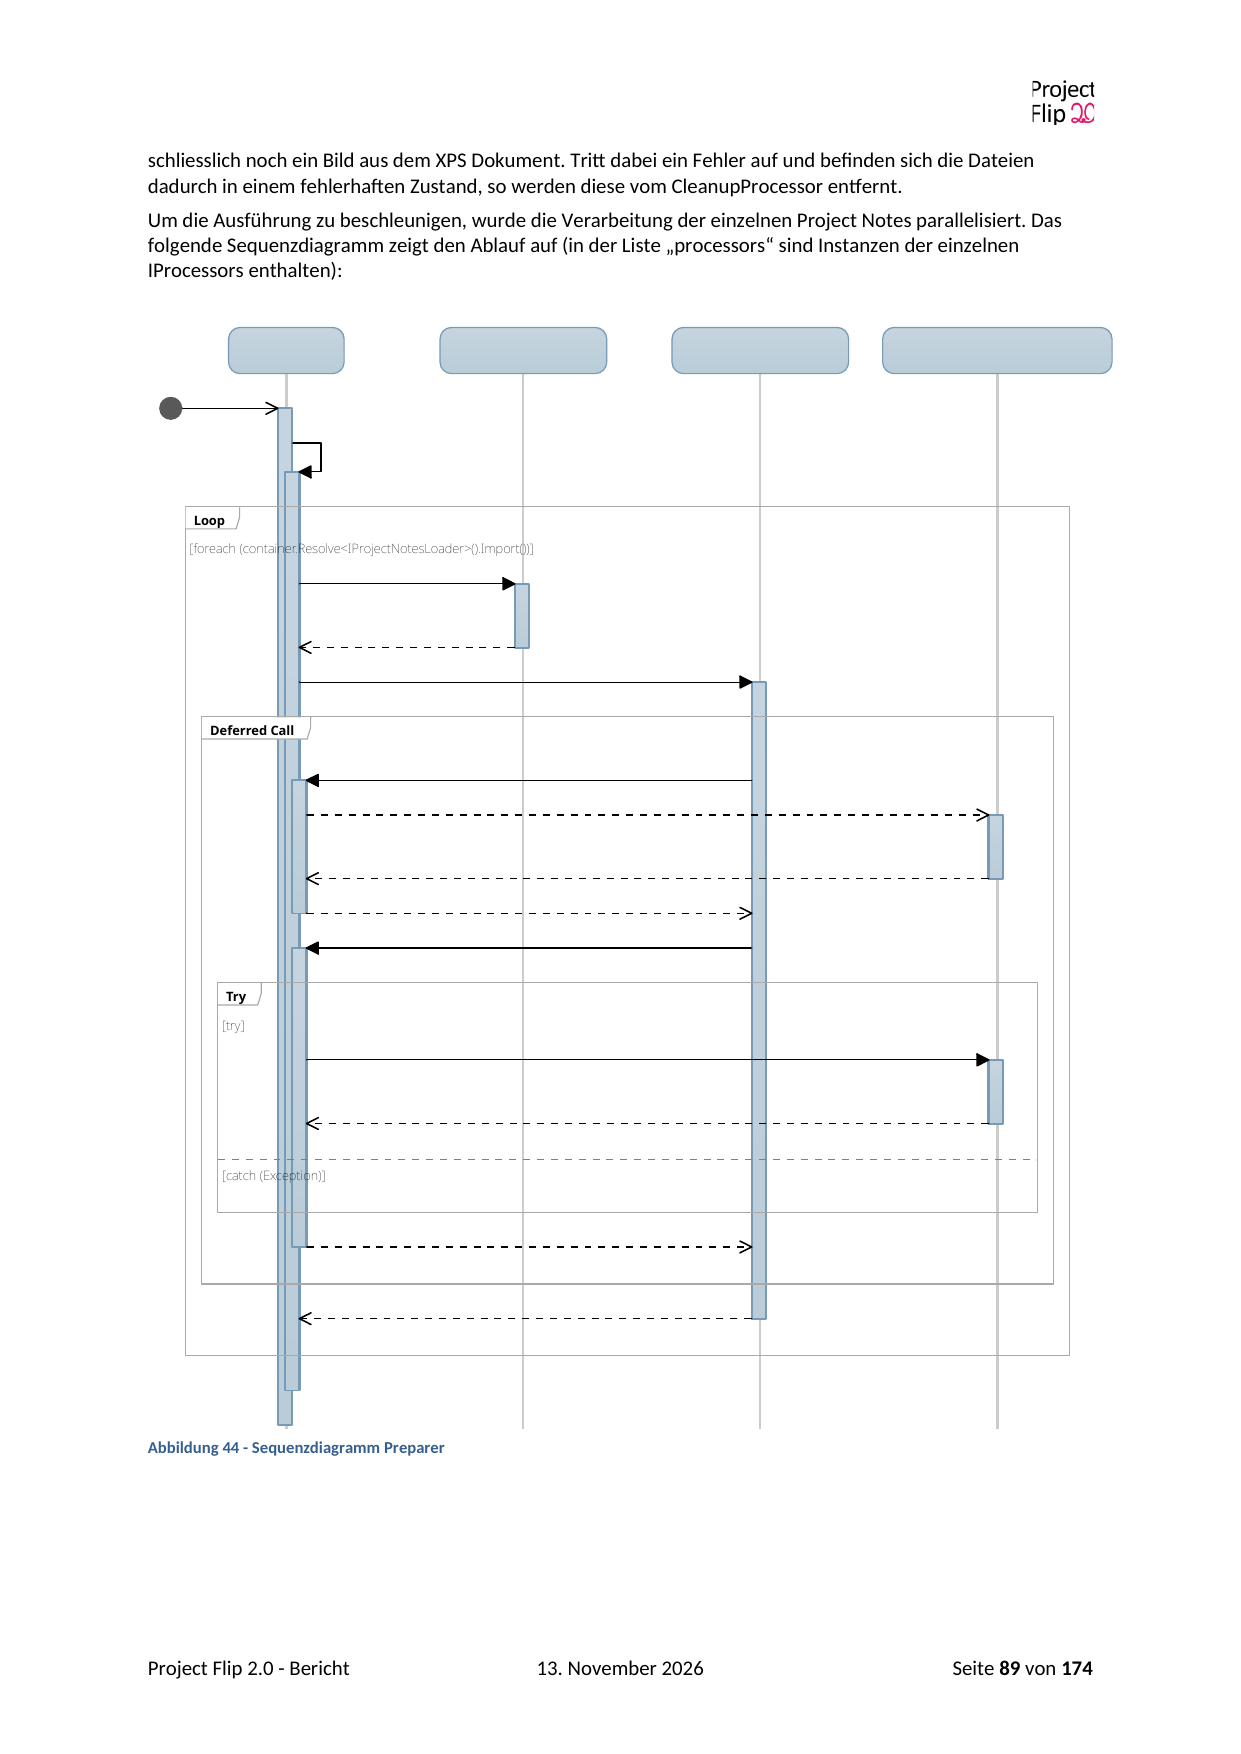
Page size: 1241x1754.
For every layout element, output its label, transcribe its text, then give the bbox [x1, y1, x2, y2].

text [148, 148, 1093, 198]
text Abbildung 44 - Sequenzdiagramm Preparer [148, 1437, 1093, 1457]
picture [1081, 79, 1097, 124]
text Um die Ausführung zu beschleunigen, wurde die Verarbeitung der einzelnen Project Notes parallelisiert. Das folgende Sequenzdiagramm zeigt den Ablauf auf (in der Liste „processors“ sind Instanzen der einzelnen IProcessors enthalten): [148, 207, 1093, 283]
